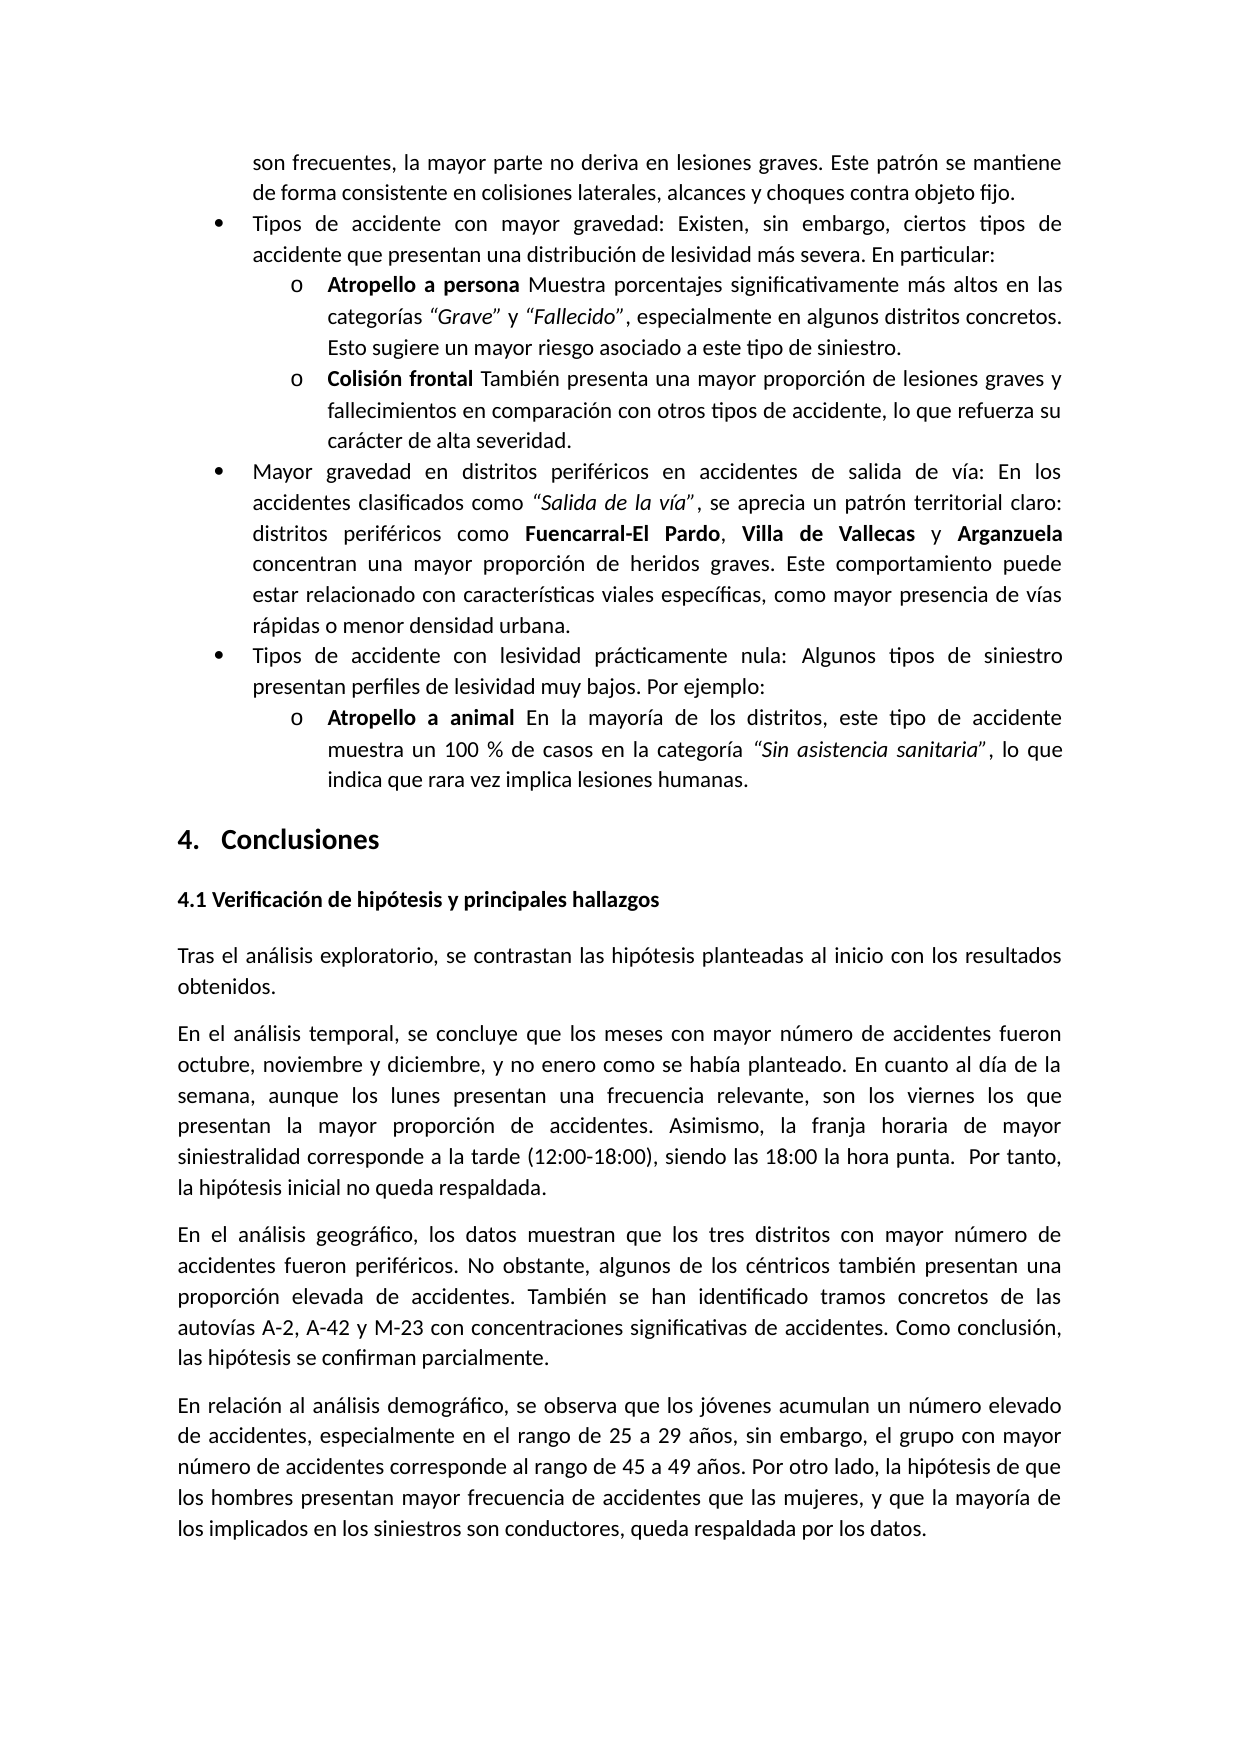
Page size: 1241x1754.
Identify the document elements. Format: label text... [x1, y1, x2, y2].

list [215, 148, 1063, 206]
text Tras el análisis exploratorio, se contrastan las hipótesis planteadas al inicio con los resultados obtenidos. [177, 941, 1063, 1000]
subtitle 4.1 Verificación de hipótesis y principales hallazgos [177, 886, 1063, 913]
list Atropello a persona Muestra porcentajes significativamente más altos en las categorías “Grave” y “Fallecido”, especialmente en algunos distritos concretos. Esto sugiere un mayor riesgo asociado a este tipo de siniestro. [290, 271, 1063, 361]
list Mayor gravedad en distritos periféricos en accidentes de salida de vía: En los accidentes clasificados como “Salida de la vía”, se aprecia un patrón territorial claro: distritos periféricos como Fuencarral-El Pardo, Villa de Vallecas y Arganzuela concentran una mayor proporción de heridos graves. Este comportamiento puede estar relacionado con características viales específicas, como mayor presencia de vías rápidas o menor densidad urbana. [215, 457, 1063, 639]
text En el análisis geográfico, los datos muestran que los tres distritos con mayor número de accidentes fueron periféricos. No obstante, algunos de los céntricos también presentan una proporción elevada de accidentes. También se han identificado tramos concretos de las autovías A-2, A-42 y M-23 con concentraciones significativas de accidentes. Como conclusión, las hipótesis se confirman parcialmente. [177, 1220, 1063, 1371]
list Atropello a animal En la mayoría de los distritos, este tipo de accidente muestra un 100 % de casos en la categoría “Sin asistencia sanitaria”, lo que indica que rara vez implica lesiones humanas. [290, 703, 1063, 794]
list Colisión frontal También presenta una mayor proporción de lesiones graves y fallecimientos en comparación con otros tipos de accidente, lo que refuerza su carácter de alta severidad. [290, 364, 1063, 454]
subtitle Conclusiones [177, 821, 1063, 857]
list Tipos de accidente con mayor gravedad: Existen, sin embargo, ciertos tipos de accidente que presentan una distribución de lesividad más severa. En particular: [215, 209, 1063, 268]
text En el análisis temporal, se concluye que los meses con mayor número de accidentes fueron octubre, noviembre y diciembre, y no enero como se había planteado. En cuanto al día de la semana, aunque los lunes presentan una frecuencia relevante, son los viernes los que presentan la mayor proporción de accidentes. Asimismo, la franja horaria de mayor siniestralidad corresponde a la tarde (12:00-18:00), siendo las 18:00 la hora punta. Por tanto, la hipótesis inicial no queda respaldada. [177, 1019, 1063, 1201]
list Tipos de accidente con lesividad prácticamente nula: Algunos tipos de siniestro presentan perfiles de lesividad muy bajos. Por ejemplo: [215, 642, 1063, 700]
text En relación al análisis demográfico, se observa que los jóvenes acumulan un número elevado de accidentes, especialmente en el rango de 25 a 29 años, sin embargo, el grupo con mayor número de accidentes corresponde al rango de 45 a 49 años. Por otro lado, la hipótesis de que los hombres presentan mayor frecuencia de accidentes que las mujeres, y que la mayoría de los implicados en los siniestros son conductores, queda respaldada por los datos. [177, 1391, 1063, 1542]
